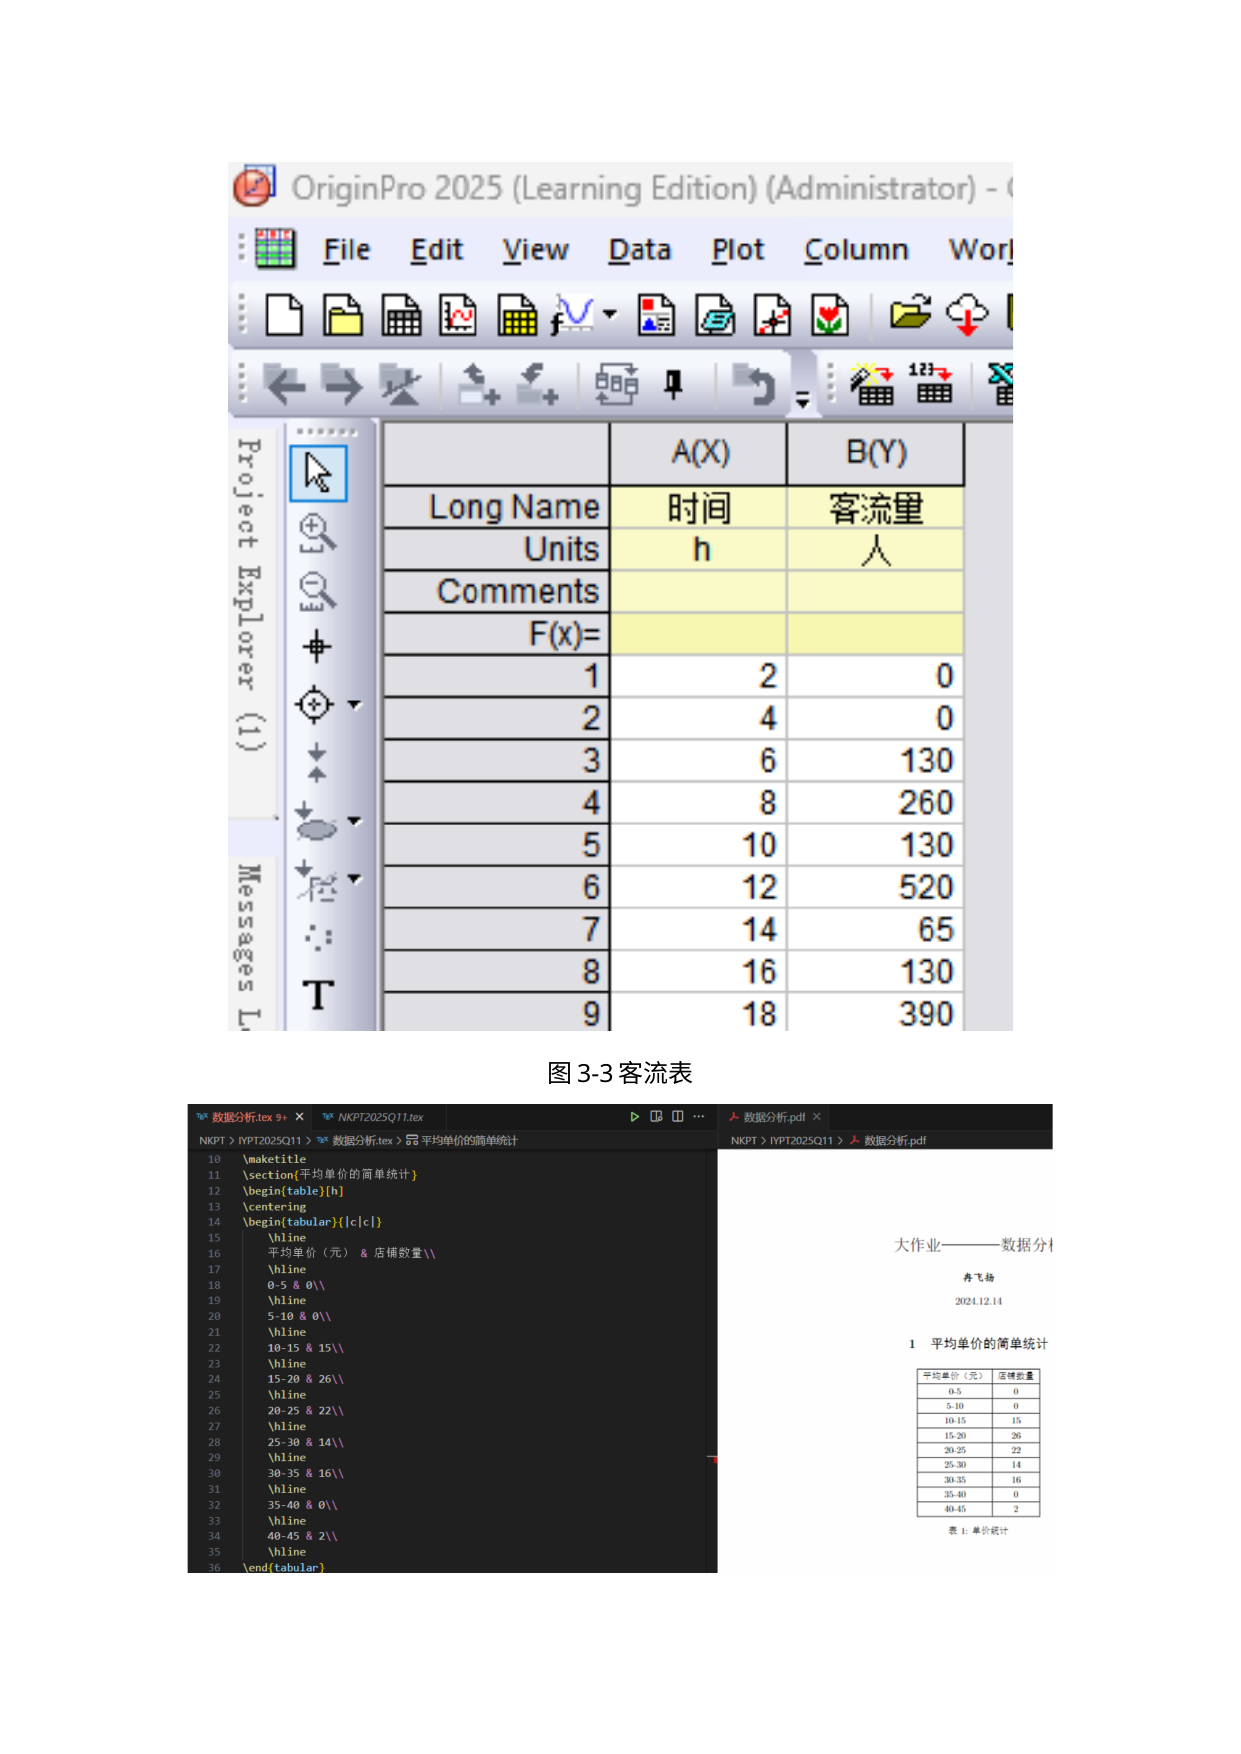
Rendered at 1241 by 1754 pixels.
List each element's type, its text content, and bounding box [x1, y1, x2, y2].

text 图3-3客流表 [187, 1039, 1053, 1104]
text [187, 162, 1053, 1039]
picture [187, 1104, 1053, 1573]
picture [227, 162, 1014, 1032]
